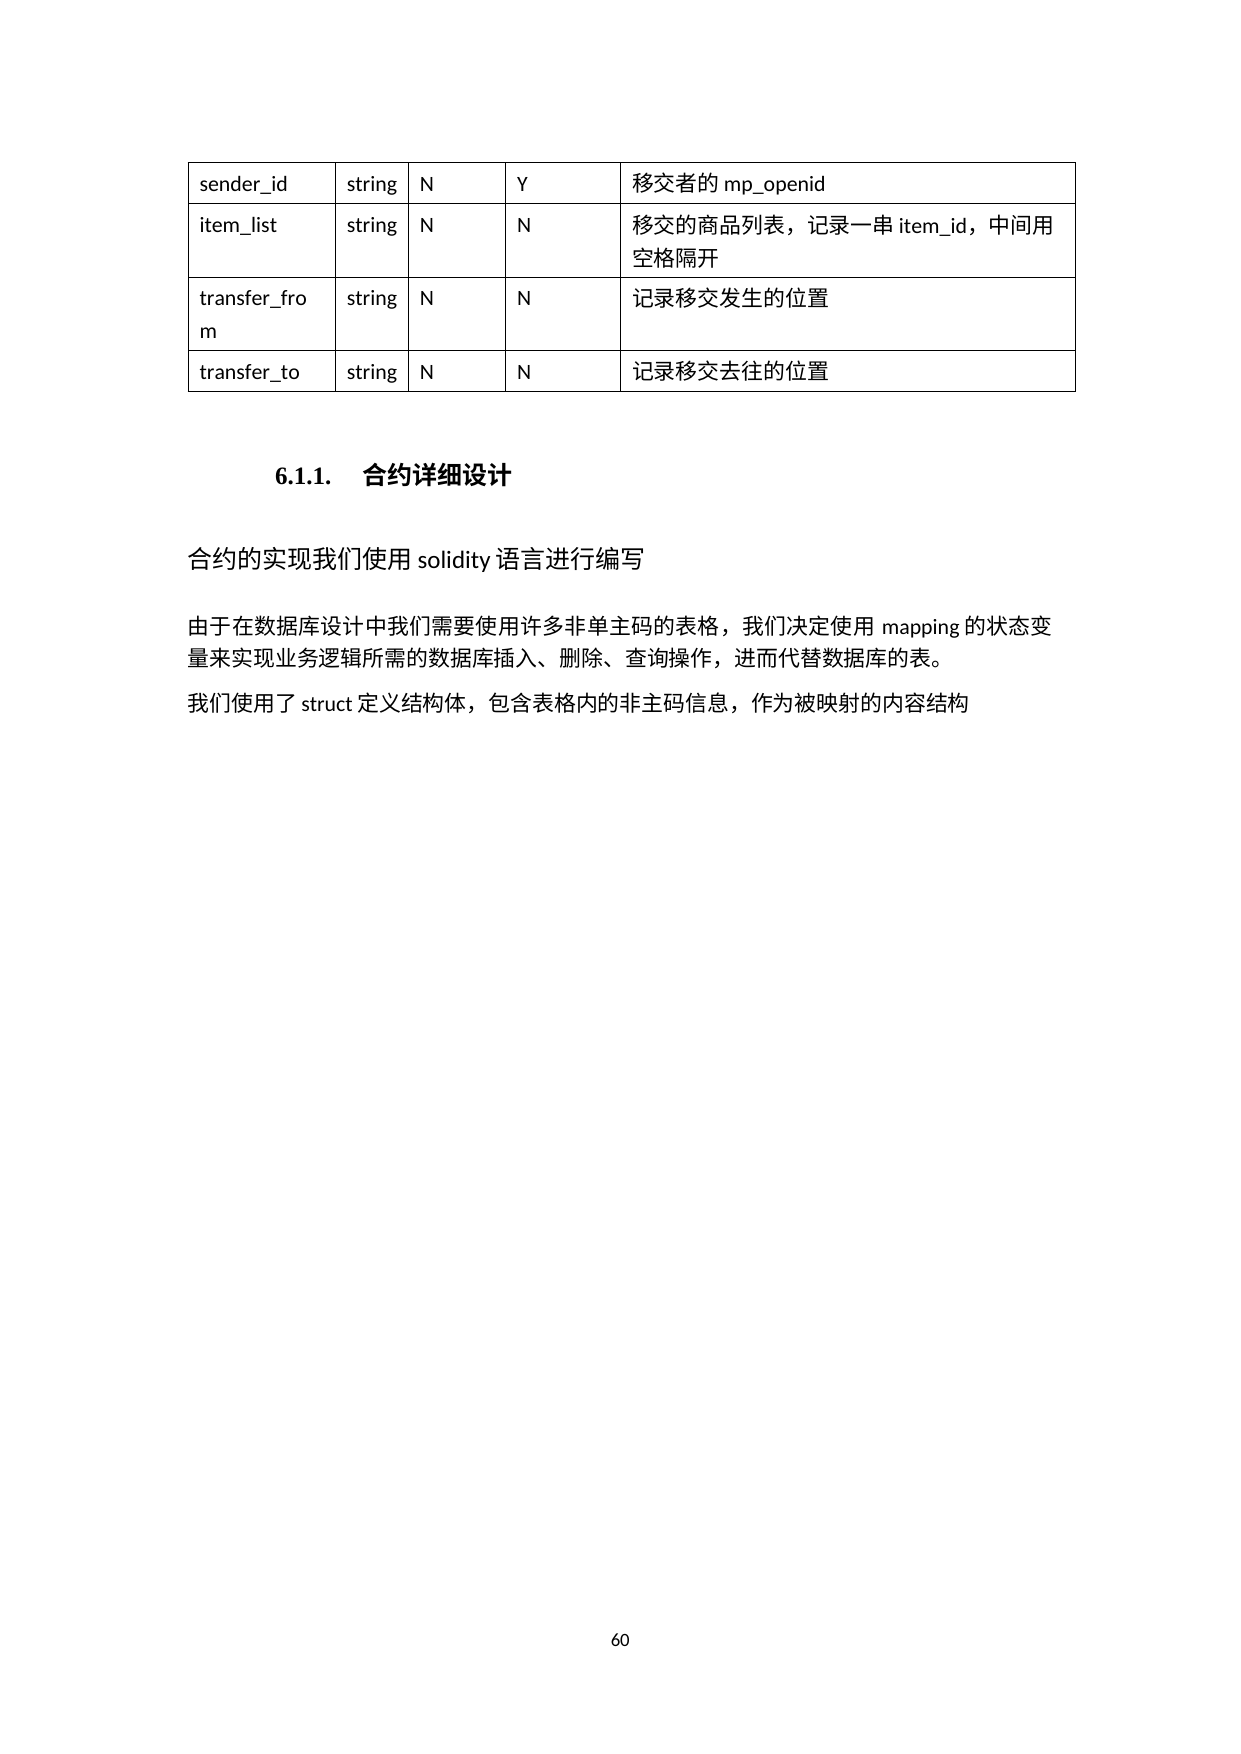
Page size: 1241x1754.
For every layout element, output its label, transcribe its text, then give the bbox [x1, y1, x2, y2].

table_cell N [409, 204, 505, 277]
table_cell Y [506, 163, 620, 203]
table_cell N [506, 278, 620, 350]
table_cell 移交者的mp_openid [621, 163, 1075, 203]
text 由于在数据库设计中我们需要使用许多非单主码的表格，我们决定使用mapping的状态变量来实现业务逻辑所需的数据库插入、删除、查询操作，进而代替数据库的表。 [187, 608, 1053, 673]
table_cell N [506, 204, 620, 277]
table_cell N [409, 351, 505, 391]
list 合约详细设计 [275, 441, 1053, 506]
table_cell transfer_to [189, 351, 335, 391]
table_cell string [336, 351, 408, 391]
table_cell string [336, 204, 408, 277]
text 我们使用了struct定义结构体，包含表格内的非主码信息，作为被映射的内容结构 [187, 686, 1053, 718]
table_cell item_list [189, 204, 335, 277]
table_cell 移交的商品列表，记录一串item_id，中间用空格隔开 [621, 204, 1075, 277]
table_cell 记录移交去往的位置 [621, 351, 1075, 391]
table_cell string [336, 163, 408, 203]
table_cell N [409, 163, 505, 203]
table_cell 记录移交发生的位置 [621, 278, 1075, 350]
text 合约的实现我们使用solidity语言进行编写 [187, 525, 1053, 590]
table_cell transfer_from [189, 278, 335, 350]
table_cell sender_id [189, 163, 335, 203]
table_cell string [336, 278, 408, 350]
table_cell N [409, 278, 505, 350]
table_cell N [506, 351, 620, 391]
